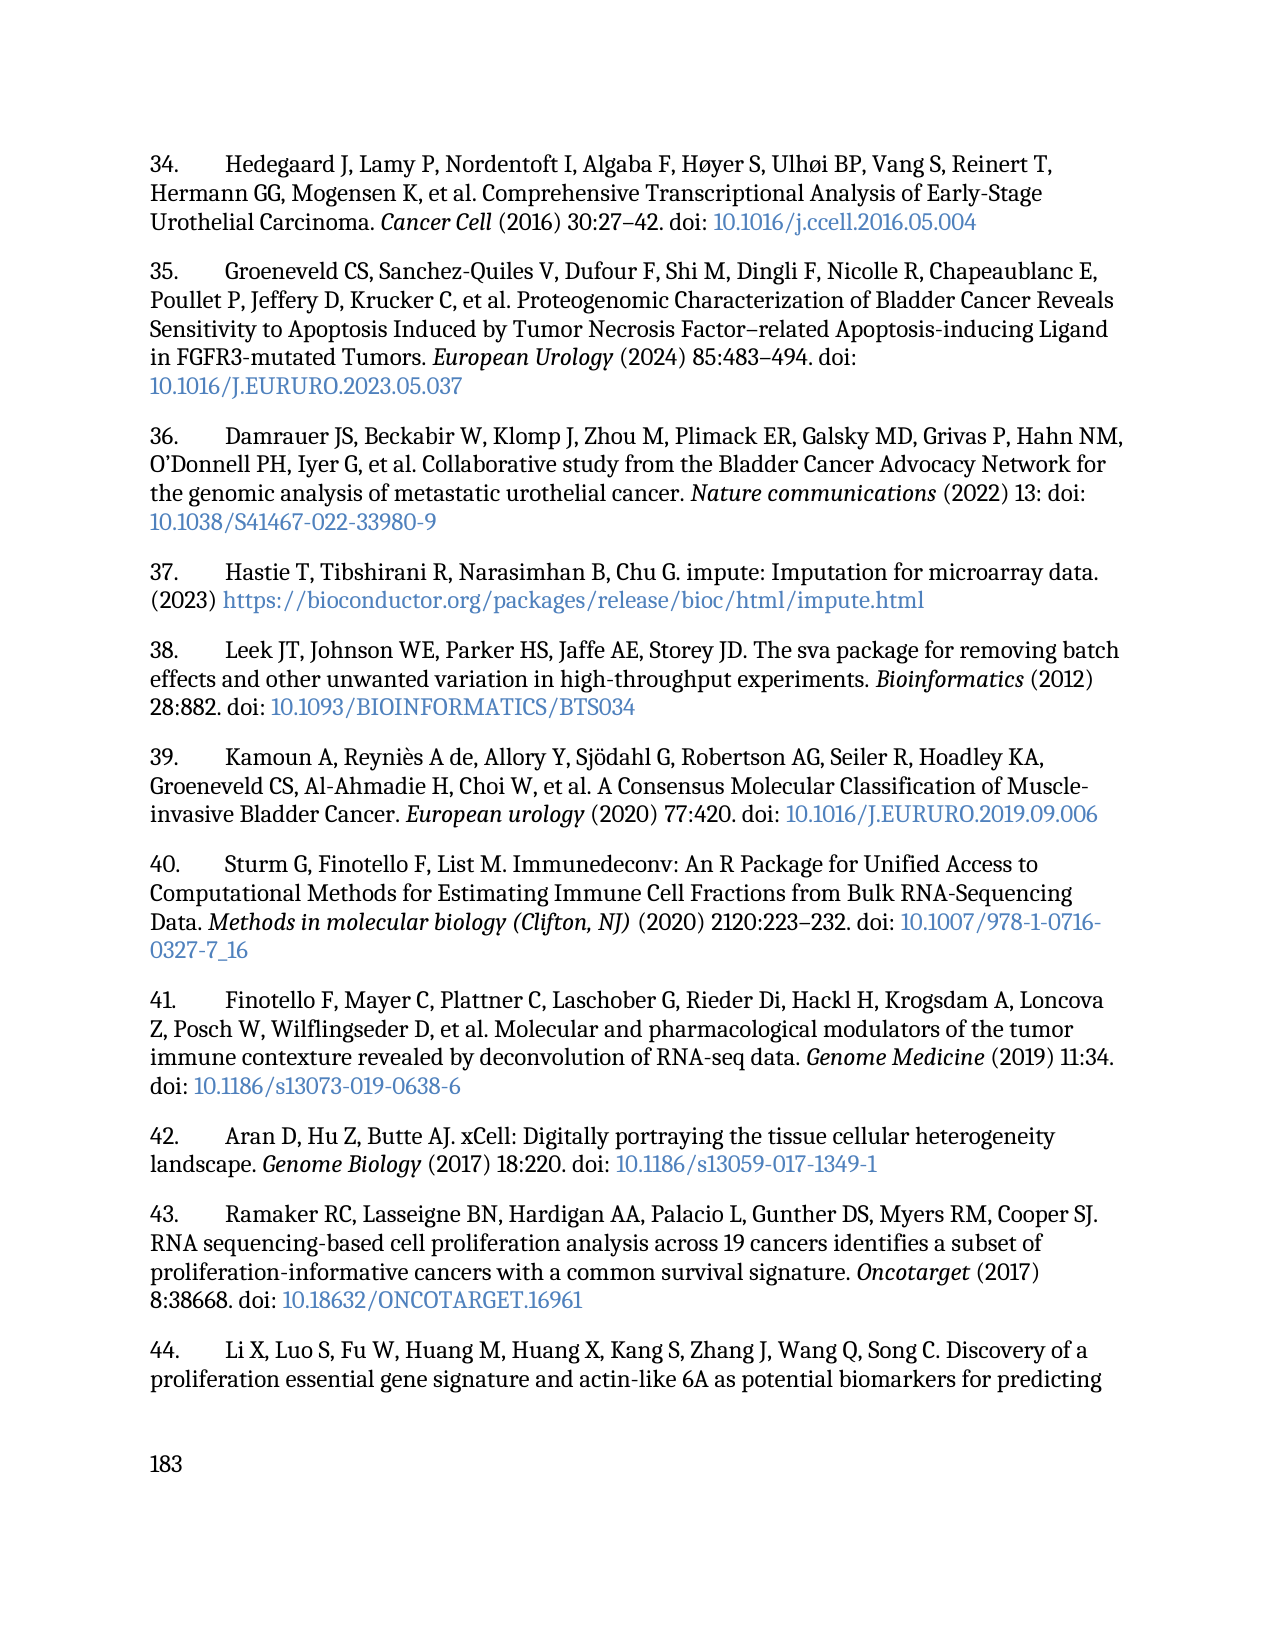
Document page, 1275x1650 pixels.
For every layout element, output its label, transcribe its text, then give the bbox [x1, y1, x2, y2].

text 37. Hastie T, Tibshirani R, Narasimhan B, Chu G. impute: Imputation for microarray data. (2023) https://bioconductor.org/packages/release/bioc/html/impute.html [150, 557, 1125, 615]
text 36. Damrauer JS, Beckabir W, Klomp J, Zhou M, Plimack ER, Galsky MD, Grivas P, Hahn NM, O’Donnell PH, Iyer G, et al. Collaborative study from the Bladder Cancer Advocacy Network for the genomic analysis of metastatic urothelial cancer. Nature communications (2022) 13: doi: 10.1038/S41467-022-33980-9 [150, 422, 1125, 537]
text 40. Sturm G, Finotello F, List M. Immunedeconv: An R Package for Unified Access to Computational Methods for Estimating Immune Cell Fractions from Bulk RNA-Sequencing Data. Methods in molecular biology (Clifton, NJ) (2020) 2120:223–232. doi: 10.1007/978-1-0716-0327-7_16 [150, 850, 1125, 965]
text 38. Leek JT, Johnson WE, Parker HS, Jaffe AE, Storey JD. The sva package for removing batch effects and other unwanted variation in high-throughput experiments. Bioinformatics (2012) 28:882. doi: 10.1093/BIOINFORMATICS/BTS034 [150, 636, 1125, 722]
text 35. Groeneveld CS, Sanchez-Quiles V, Dufour F, Shi M, Dingli F, Nicolle R, Chapeaublanc E, Poullet P, Jeffery D, Krucker C, et al. Proteogenomic Characterization of Bladder Cancer Reveals Sensitivity to Apoptosis Induced by Tumor Necrosis Factor–related Apoptosis-inducing Ligand in FGFR3-mutated Tumors. European Urology (2024) 85:483–494. doi: 10.1016/J.EURURO.2023.05.037 [150, 257, 1125, 401]
text 39. Kamoun A, Reyniès A de, Allory Y, Sjödahl G, Robertson AG, Seiler R, Hoadley KA, Groeneveld CS, Al-Ahmadie H, Choi W, et al. A Consensus Molecular Classification of Muscle-invasive Bladder Cancer. European urology (2020) 77:420. doi: 10.1016/J.EURURO.2019.09.006 [150, 743, 1125, 829]
text 34. Hedegaard J, Lamy P, Nordentoft I, Algaba F, Høyer S, Ulhøi BP, Vang S, Reinert T, Hermann GG, Mogensen K, et al. Comprehensive Transcriptional Analysis of Early-Stage Urothelial Carcinoma. Cancer Cell (2016) 30:27–42. doi: 10.1016/j.ccell.2016.05.004 [150, 150, 1125, 236]
text 43. Ramaker RC, Lasseigne BN, Hardigan AA, Palacio L, Gunther DS, Myers RM, Cooper SJ. RNA sequencing-based cell proliferation analysis across 19 cancers identifies a subset of proliferation-informative cancers with a common survival signature. Oncotarget (2017) 8:38668. doi: 10.18632/ONCOTARGET.16961 [150, 1200, 1125, 1315]
text 41. Finotello F, Mayer C, Plattner C, Laschober G, Rieder Di, Hackl H, Krogsdam A, Loncova Z, Posch W, Wilflingseder D, et al. Molecular and pharmacological modulators of the tumor immune contexture revealed by deconvolution of RNA-seq data. Genome Medicine (2019) 11:34. doi: 10.1186/s13073-019-0638-6 [150, 986, 1125, 1101]
text 42. Aran D, Hu Z, Butte AJ. xCell: Digitally portraying the tissue cellular heterogeneity landscape. Genome Biology (2017) 18:220. doi: 10.1186/s13059-017-1349-1 [150, 1122, 1125, 1179]
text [150, 1336, 1125, 1393]
